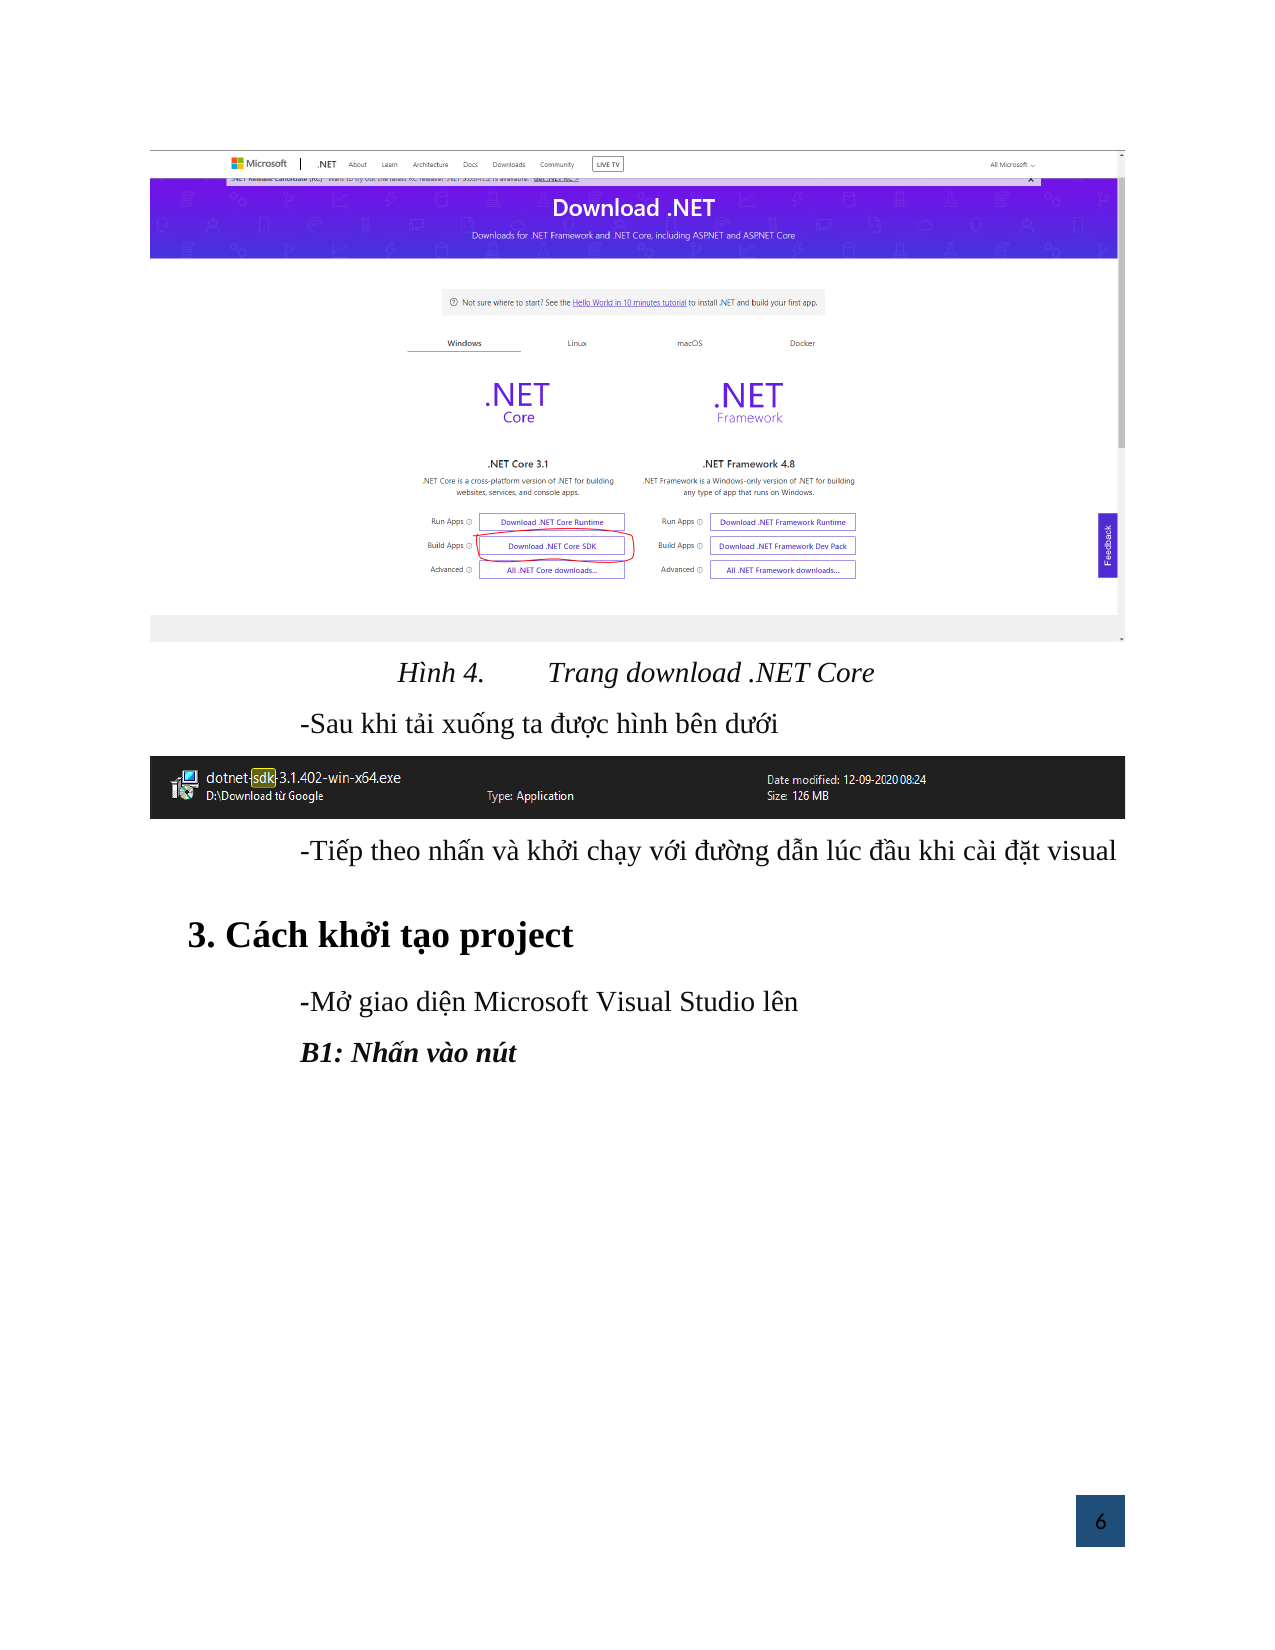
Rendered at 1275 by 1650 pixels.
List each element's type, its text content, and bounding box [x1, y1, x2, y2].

picture [150, 756, 1125, 819]
list -Tiếp theo nhấn và khởi chạy với đường dẫn lúc đầu khi cài đặt visual [150, 833, 1125, 866]
list B1: Nhấn vào nút [300, 1035, 1125, 1068]
picture [150, 150, 1125, 642]
list -Mở giao diện Microsoft Visual Studio lên [300, 984, 1125, 1018]
text Trang download .NET Core [150, 656, 1125, 689]
list -Sau khi tải xuống ta được hình bên dưới [150, 706, 1125, 739]
subtitle Cách khởi tạo project [187, 912, 1125, 955]
